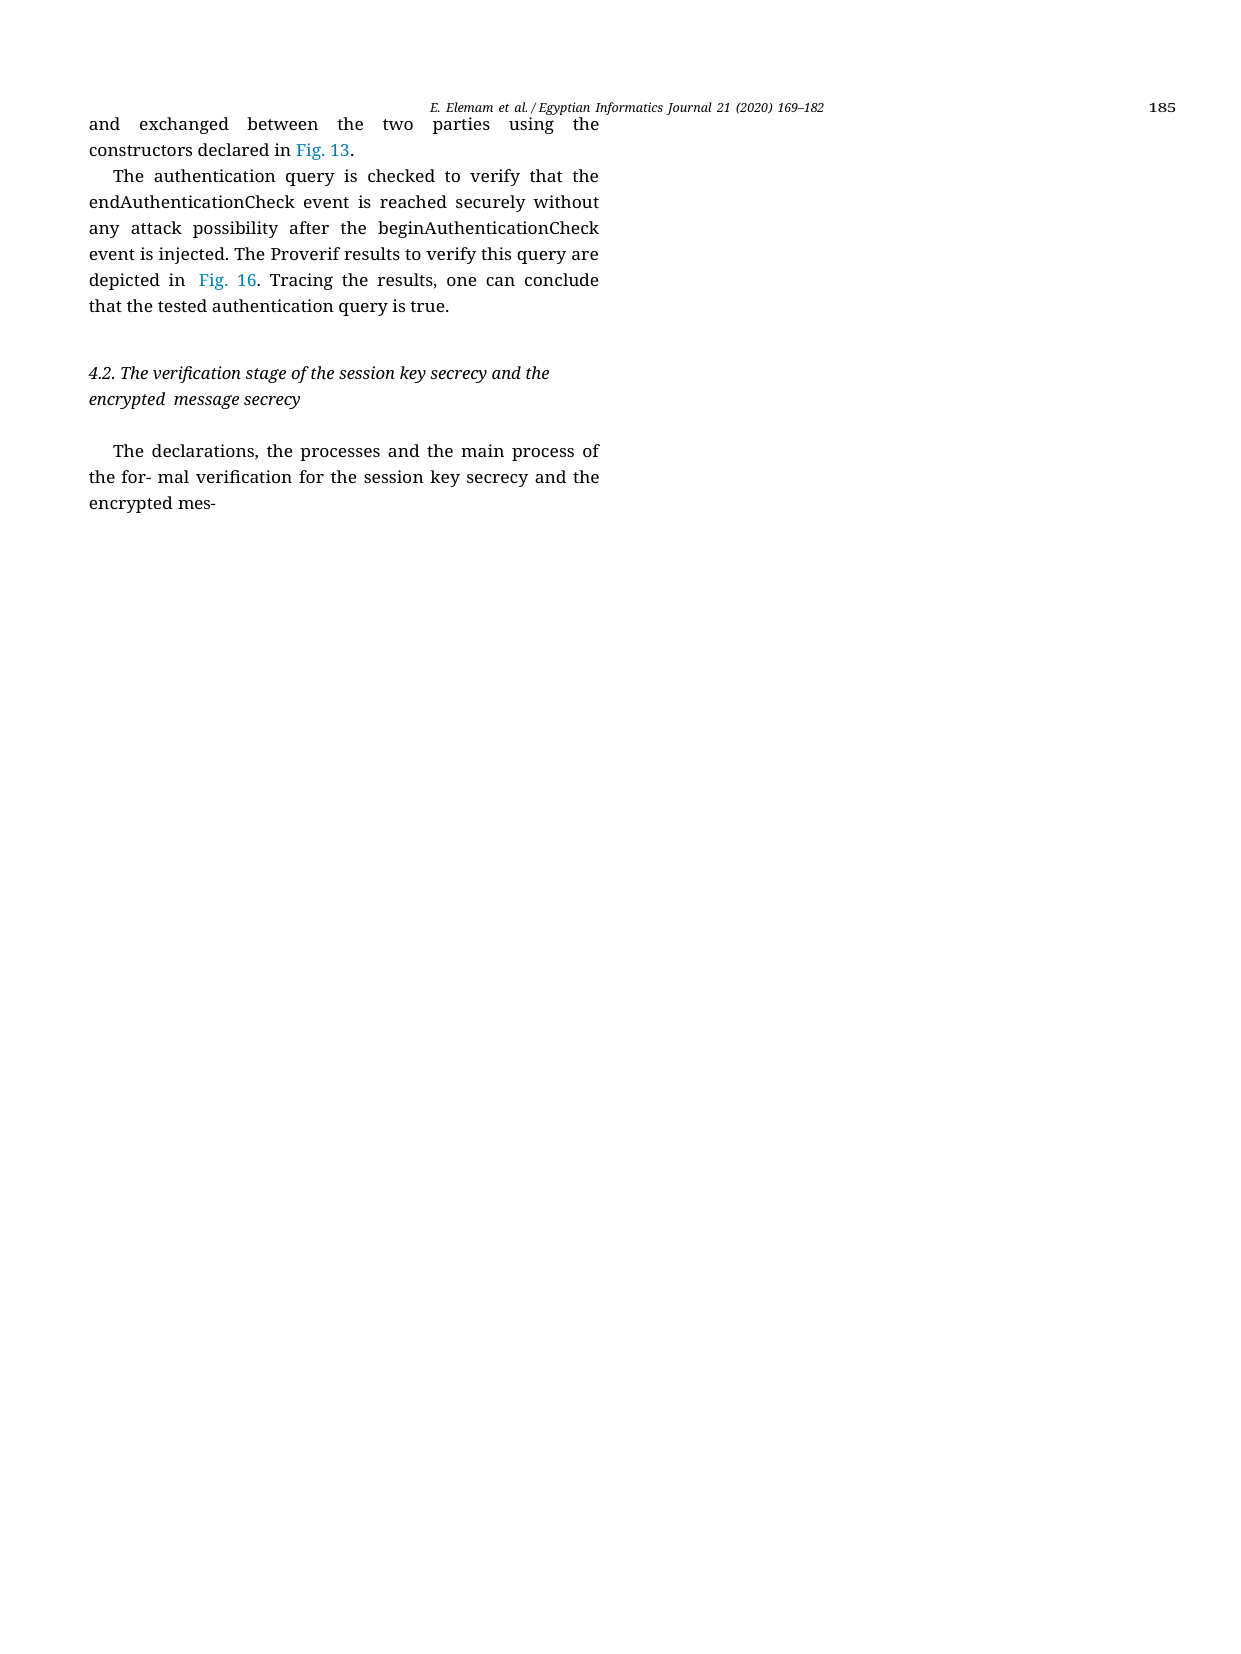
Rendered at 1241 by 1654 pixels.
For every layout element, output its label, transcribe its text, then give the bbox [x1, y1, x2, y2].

picture [311, 152, 318, 160]
list The verification stage of the session key secrecy and the encrypted message secrecy [88, 362, 600, 410]
text The authentication query is checked to verify that the endAuthenticationCheck event is reached securely without any attack possibility after the beginAuthenticationCheck event is injected. The Proverif results to verify this query are depicted in Fig. 16. Tracing the results, one can conclude that the tested authentication query is true. [88, 164, 600, 317]
text The declarations, the processes and the main process of the for- mal verification for the session key secrecy and the encrypted mes- [88, 439, 600, 514]
text and exchanged between the two parties using the constructors declared in Fig. 13. [88, 112, 600, 161]
